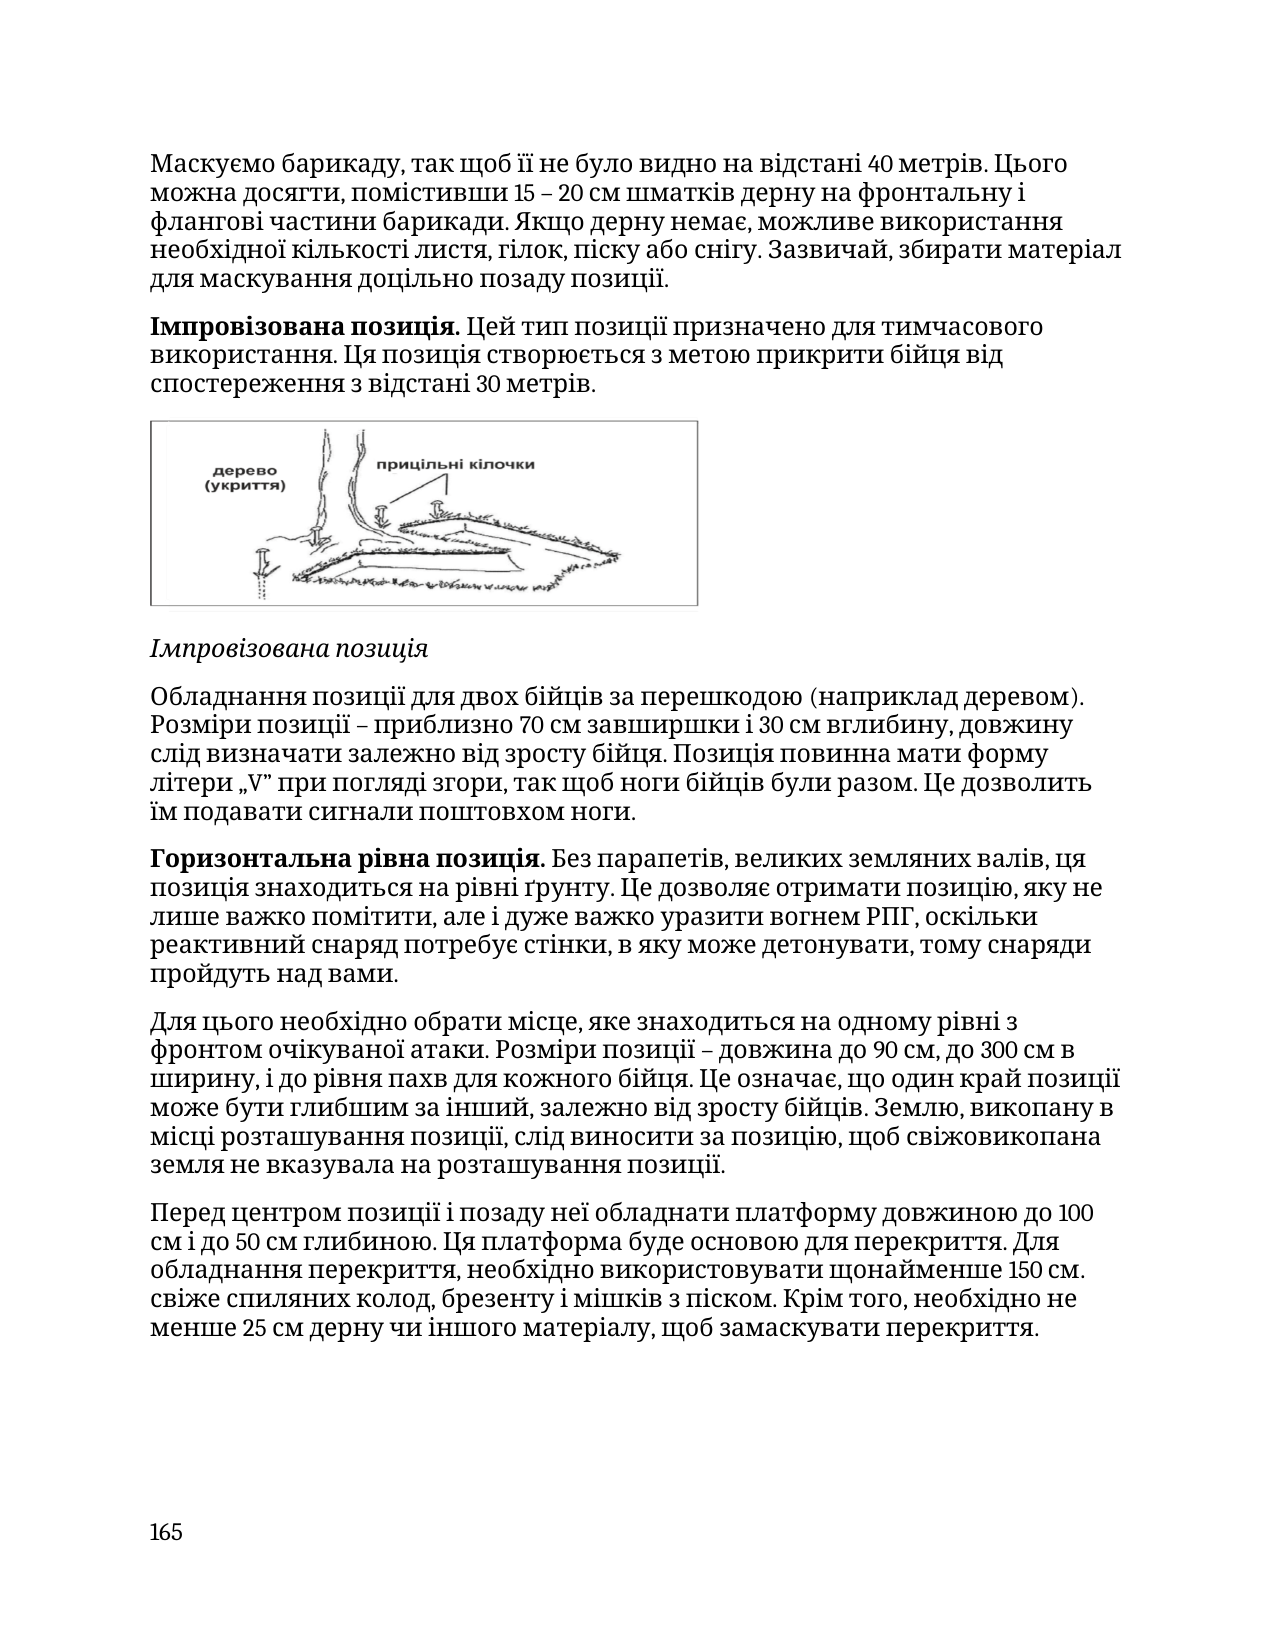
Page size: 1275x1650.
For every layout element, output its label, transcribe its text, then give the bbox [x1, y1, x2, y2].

text Імпровізована позиція [150, 635, 1125, 664]
text Обладнання позиції для двох бійців за перешкодою (наприклад деревом). Розміри позиції – приблизно 70 см завширшки і 30 см вглибину, довжину слід визначати залежно від зросту бійця. Позиція повинна мати форму літери „V” при погляді згори, так щоб ноги бійців були разом. Це дозволить їм подавати сигнали поштовхом ноги. [150, 682, 1125, 826]
text Маскуємо барикаду, так щоб її не було видно на відстані 40 метрів. Цього можна досягти, помістивши 15 – 20 см шматків дерну на фронтальну і флангові частини барикади. Якщо дерну немає, можливе використання необхідної кількості листя, гілок, піску або снігу. Зазвичай, збирати матеріал для маскування доцільно позаду позиції. [150, 150, 1125, 294]
text Для цього необхідно обрати місце, яке знаходиться на одному рівні з фронтом очікуваної атаки. Розміри позиції – довжина до 90 см, до 300 см в ширину, і до рівня пахв для кожного бійця. Це означає, що один край позиції може бути глибшим за інший, залежно від зросту бійців. Землю, викопану в місці розташування позиції, слід виносити за позицію, щоб свіжовикопана земля не вказувала на розташування позиції. [150, 1007, 1125, 1180]
text Перед центром позиції і позаду неї обладнати платформу довжиною до 100 см і до 50 см глибиною. Ця платформа буде основою для перекриття. Для обладнання перекриття, необхідно використовувати щонайменше 150 см. свіже спиляних колод, брезенту і мішків з піском. Крім того, необхідно не менше 25 см дерну чи іншого матеріалу, щоб замаскувати перекриття. [150, 1199, 1125, 1342]
text Імпровізована позиція. Цей тип позиції призначено для тимчасового використання. Ця позиція створюється з метою прикрити бійця від спостереження з відстані 30 метрів. [150, 312, 1125, 399]
text Горизонтальна рівна позиція. Без парапетів, великих земляних валів, ця позиція знаходиться на рівні ґрунту. Це дозволяє отримати позицію, яку не лише важко помітити, але і дуже важко уразити вогнем РПГ, оскільки реактивний снаряд потребує стінки, в яку може детонувати, тому снаряди пройдуть над вами. [150, 845, 1125, 989]
picture [150, 417, 700, 614]
